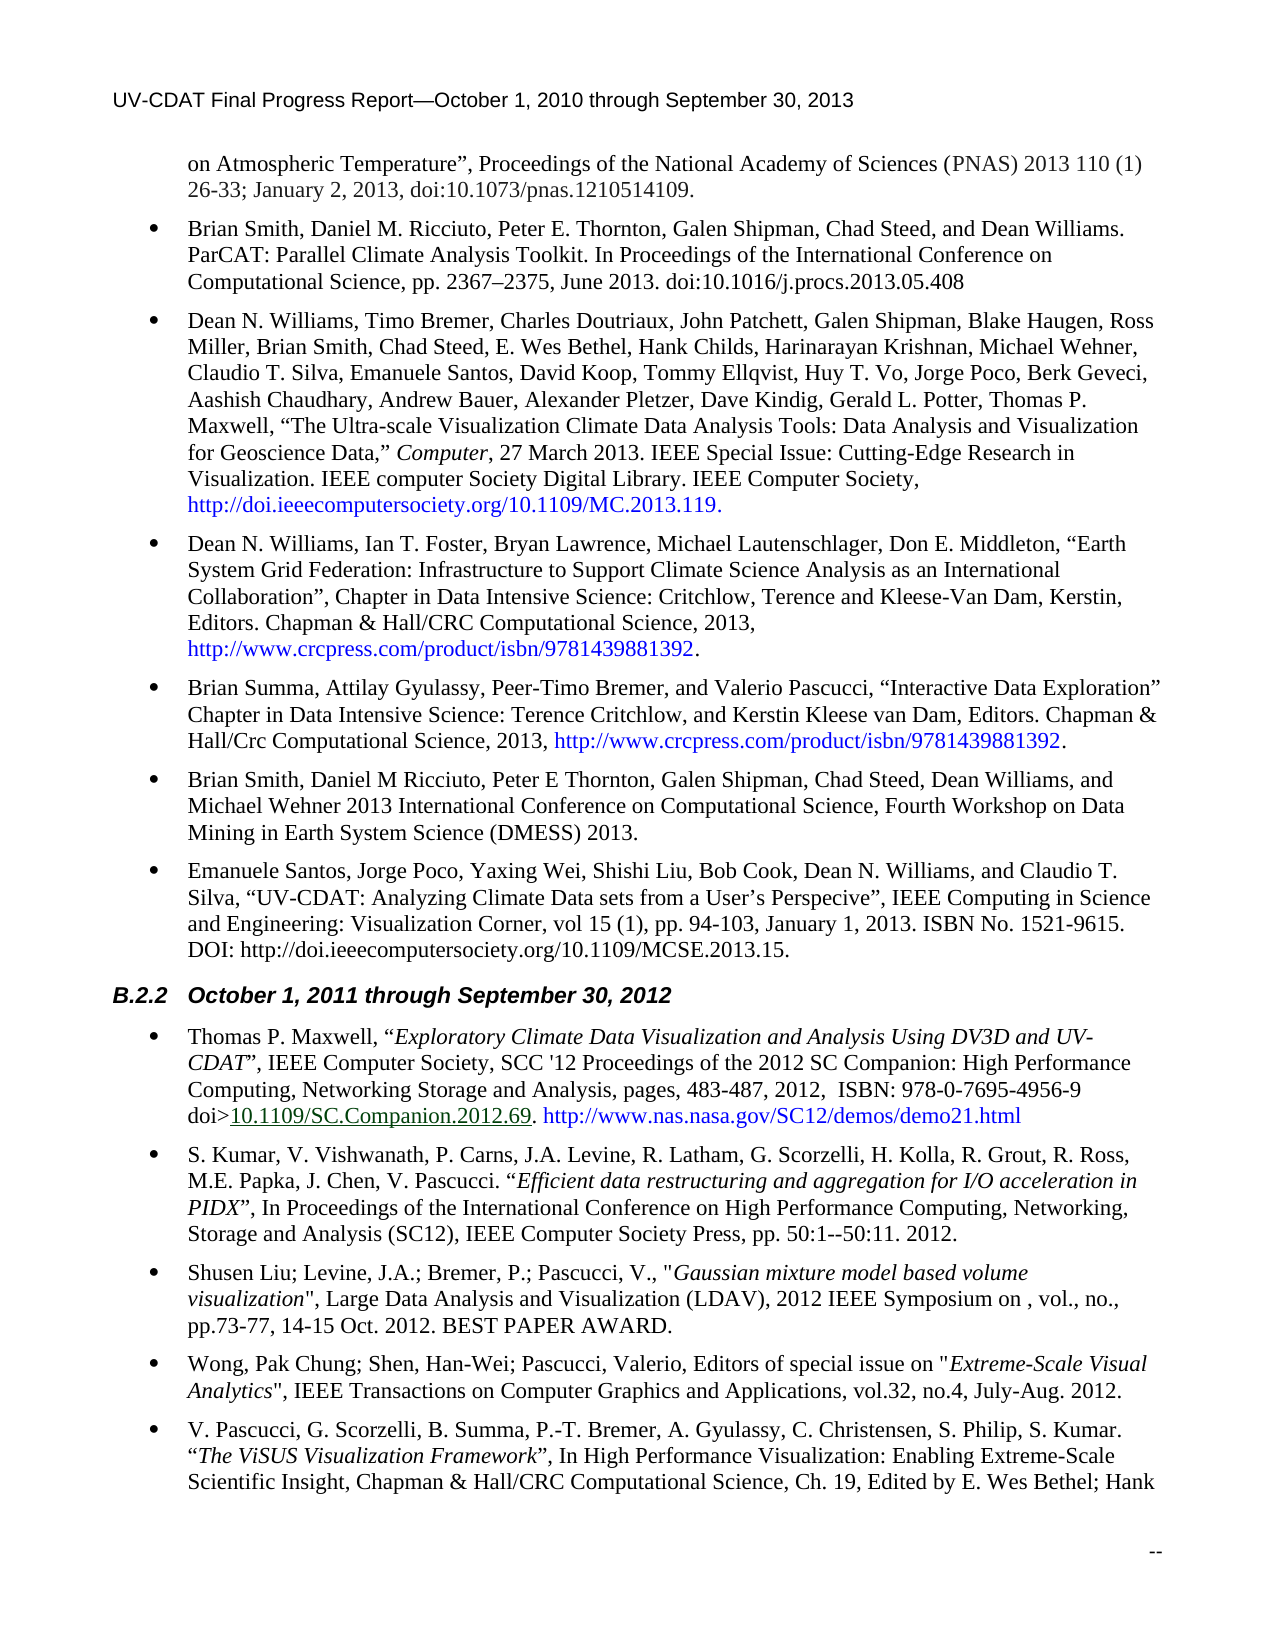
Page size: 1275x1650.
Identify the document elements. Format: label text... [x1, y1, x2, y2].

text B.2.2 October 1, 2011 through September 30, 2012 [112, 982, 1162, 1008]
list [150, 150, 1162, 203]
list Brian Summa, Attilay Gyulassy, Peer-Timo Bremer, and Valerio Pascucci, “Interactive Data Exploration” Chapter in Data Intensive Science: Terence Critchlow, and Kerstin Kleese van Dam, Editors. Chapman & Hall/Crc Computational Science, 2013, http://www.crcpress.com/product/isbn/9781439881392. [150, 674, 1162, 753]
list Dean N. Williams, Ian T. Foster, Bryan Lawrence, Michael Lautenschlager, Don E. Middleton, “Earth System Grid Federation: Infrastructure to Support Climate Science Analysis as an International Collaboration”, Chapter in Data Intensive Science: Critchlow, Terence and Kleese-Van Dam, Kerstin, Editors. Chapman & Hall/CRC Computational Science, 2013, http://www.crcpress.com/product/isbn/9781439881392. [150, 530, 1162, 662]
list Emanuele Santos, Jorge Poco, Yaxing Wei, Shishi Liu, Bob Cook, Dean N. Williams, and Claudio T. Silva, “UV-CDAT: Analyzing Climate Data sets from a User’s Perspecive”, IEEE Computing in Science and Engineering: Visualization Corner, vol 15 (1), pp. 94-103, January 1, 2013. ISBN No. 1521-9615. DOI: http://doi.ieeecomputersociety.org/10.1109/MCSE.2013.15. [150, 857, 1162, 963]
list S. Kumar, V. Vishwanath, P. Carns, J.A. Levine, R. Latham, G. Scorzelli, H. Kolla, R. Grout, R. Ross, M.E. Papka, J. Chen, V. Pascucci. “Efficient data restructuring and aggregation for I/O acceleration in PIDX”, In Proceedings of the International Conference on High Performance Computing, Networking, Storage and Analysis (SC12), IEEE Computer Society Press, pp. 50:1--50:11. 2012. [150, 1141, 1162, 1246]
list Brian Smith, Daniel M. Ricciuto, Peter E. Thornton, Galen Shipman, Chad Steed, and Dean Williams. ParCAT: Parallel Climate Analysis Toolkit. In Proceedings of the International Conference on Computational Science, pp. 2367–2375, June 2013. doi:10.1016/j.procs.2013.05.408 [150, 215, 1162, 294]
list Shusen Liu; Levine, J.A.; Bremer, P.; Pascucci, V., "Gaussian mixture model based volume visualization", Large Data Analysis and Visualization (LDAV), 2012 IEEE Symposium on , vol., no., pp.73-77, 14-15 Oct. 2012. BEST PAPER AWARD. [150, 1259, 1162, 1338]
list Thomas P. Maxwell, “Exploratory Climate Data Visualization and Analysis Using DV3D and UV-CDAT”, IEEE Computer Society, SCC '12 Proceedings of the 2012 SC Companion: High Performance Computing, Networking Storage and Analysis, pages, 483-487, 2012, ISBN: 978-0-7695-4956-9 doi>10.1109/SC.Companion.2012.69. http://www.nas.nasa.gov/SC12/demos/demo21.html [150, 1023, 1162, 1128]
list Wong, Pak Chung; Shen, Han-Wei; Pascucci, Valerio, Editors of special issue on "Extreme-Scale Visual Analytics", IEEE Transactions on Computer Graphics and Applications, vol.32, no.4, July-Aug. 2012. [150, 1351, 1162, 1403]
list Brian Smith, Daniel M Ricciuto, Peter E Thornton, Galen Shipman, Chad Steed, Dean Williams, and Michael Wehner 2013 International Conference on Computational Science, Fourth Workshop on Data Mining in Earth System Science (DMESS) 2013. [150, 766, 1162, 845]
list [150, 1416, 1162, 1495]
list Dean N. Williams, Timo Bremer, Charles Doutriaux, John Patchett, Galen Shipman, Blake Haugen, Ross Miller, Brian Smith, Chad Steed, E. Wes Bethel, Hank Childs, Harinarayan Krishnan, Michael Wehner, Claudio T. Silva, Emanuele Santos, David Koop, Tommy Ellqvist, Huy T. Vo, Jorge Poco, Berk Geveci, Aashish Chaudhary, Andrew Bauer, Alexander Pletzer, Dave Kindig, Gerald L. Potter, Thomas P. Maxwell, “The Ultra-scale Visualization Climate Data Analysis Tools: Data Analysis and Visualization for Geoscience Data,” Computer, 27 March 2013. IEEE Special Issue: Cutting-Edge Research in Visualization. IEEE computer Society Digital Library. IEEE Computer Society, http://doi.ieeecomputersociety.org/10.1109/MC.2013.119. [150, 307, 1162, 518]
